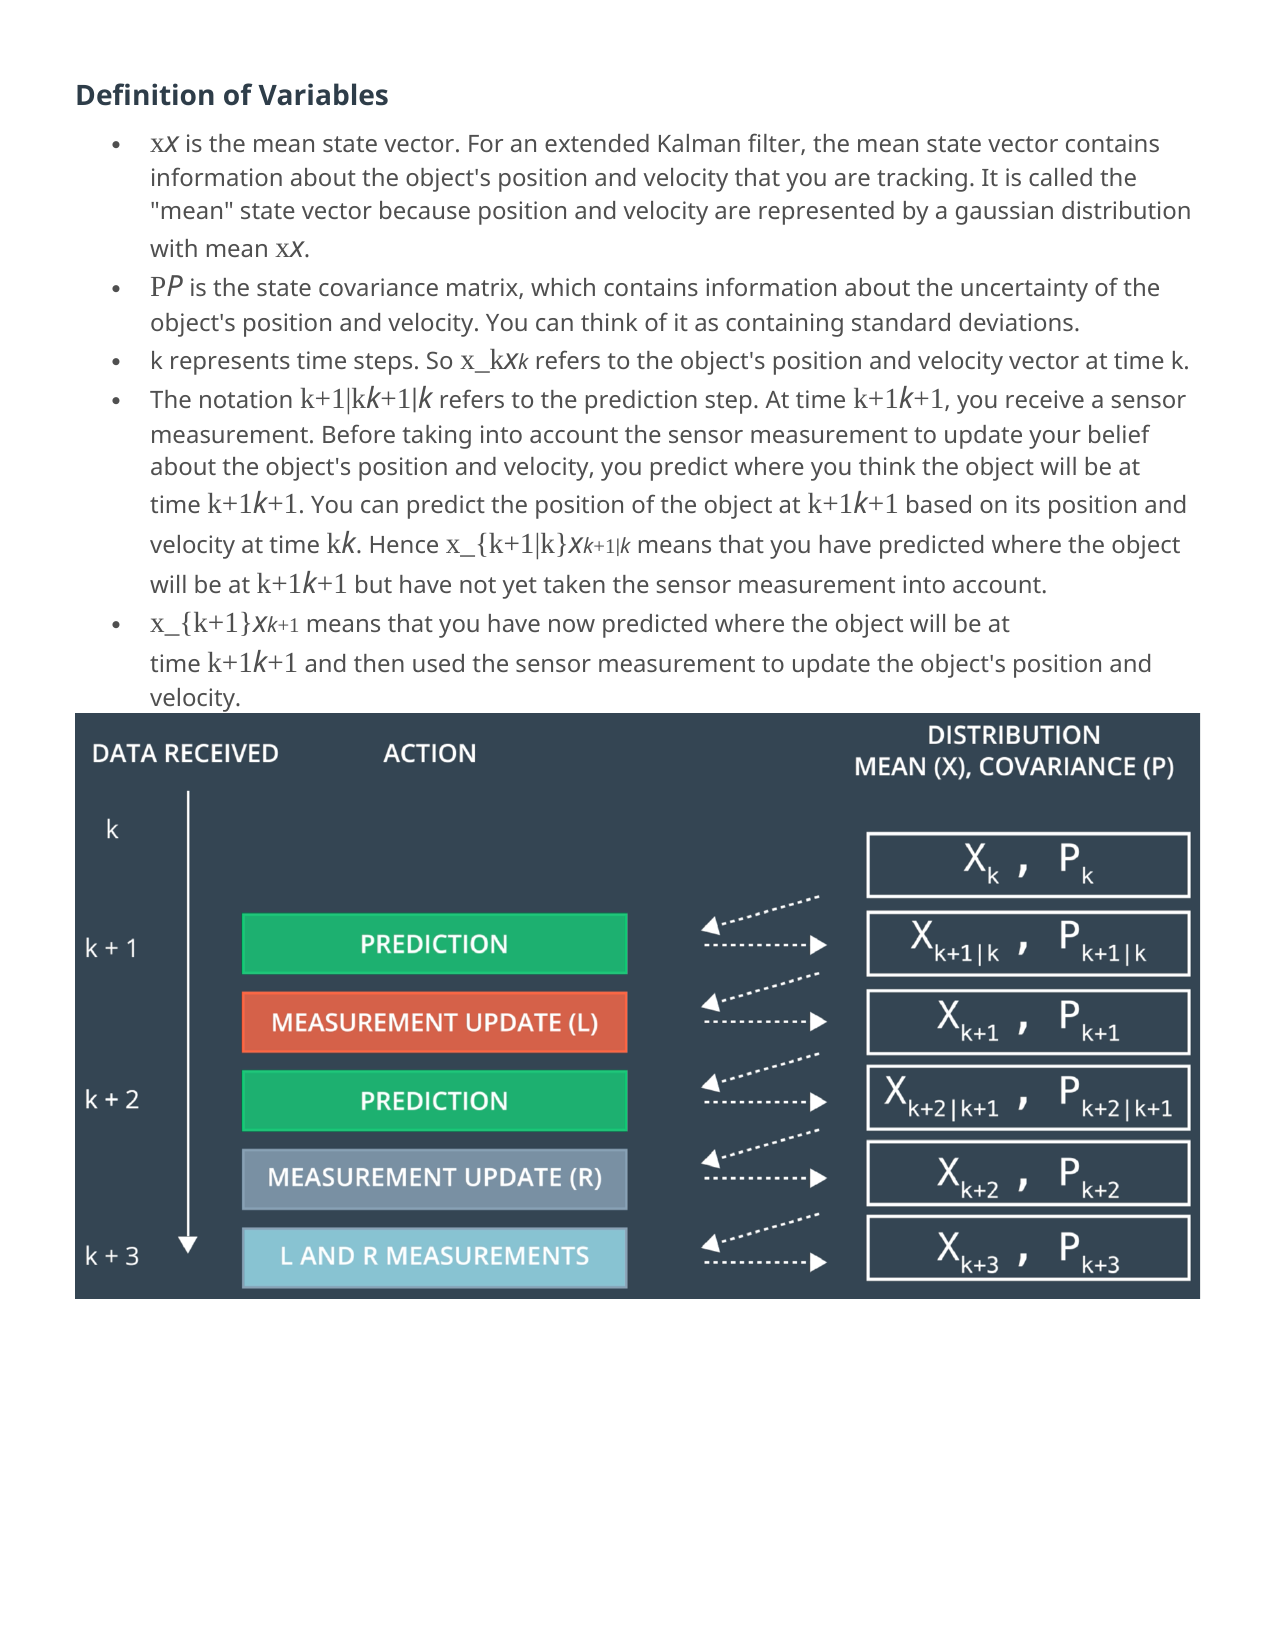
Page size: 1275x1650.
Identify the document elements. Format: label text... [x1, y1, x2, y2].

picture [75, 713, 1200, 1299]
list xx is the mean state vector. For an extended Kalman filter, the mean state vector contains information about the object's position and velocity that you are tracking. It is called the "mean" state vector because position and velocity are represented by a gaussian distribution with mean xx. [112, 121, 1200, 266]
list PP is the state covariance matrix, which contains information about the uncertainty of the object's position and velocity. You can think of it as containing standard deviations. [112, 266, 1200, 338]
list x_{k+1}xk+1​ means that you have now predicted where the object will be at time k+1k+1 and then used the sensor measurement to update the object's position and velocity. [112, 602, 1200, 713]
text Definition of Variables [75, 75, 1200, 113]
list k represents time steps. So x_kxk​ refers to the object's position and velocity vector at time k. [112, 338, 1200, 378]
list The notation k+1|kk+1∣k refers to the prediction step. At time k+1k+1, you receive a sensor measurement. Before taking into account the sensor measurement to update your belief about the object's position and velocity, you predict where you think the object will be at time k+1k+1. You can predict the position of the object at k+1k+1 based on its position and velocity at time kk. Hence x_{k+1|k}xk+1∣k​ means that you have predicted where the object will be at k+1k+1 but have not yet taken the sensor measurement into account. [112, 378, 1200, 602]
